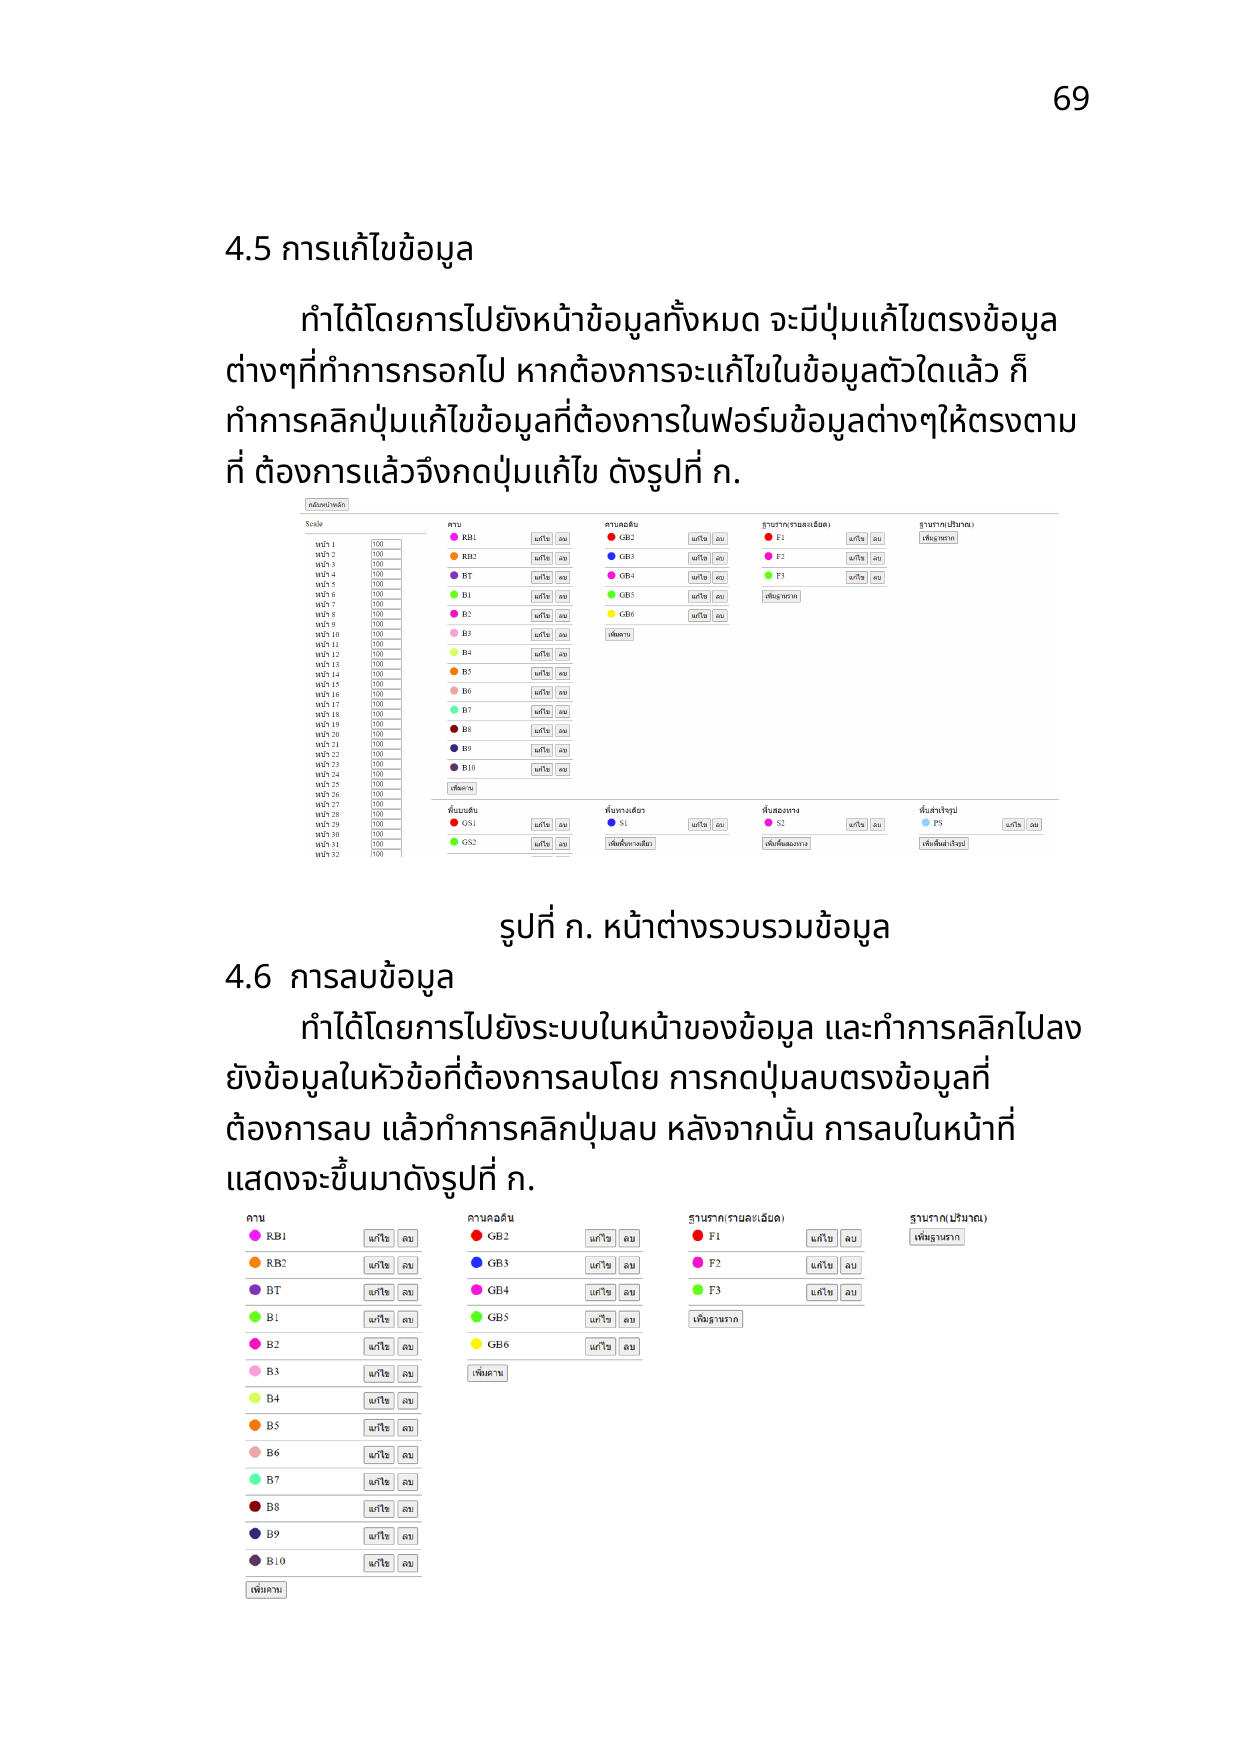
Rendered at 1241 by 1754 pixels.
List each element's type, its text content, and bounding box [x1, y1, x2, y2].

text 4.6 การลบข้อมูล [225, 953, 1090, 1004]
text ทำได้โดยการไปยังหน้าข้อมูลทั้งหมด จะมีปุ่มแก้ไขตรงข้อมูลต่างๆที่ทำการกรอกไป หากต้องการจะแก้ไขในข้อมูลตัวใดแล้ว ก็ทำการคลิกปุ่มแก้ไขข้อมูลที่ต้องการในฟอร์มข้อมูลต่างๆให้ตรงตามที่ ต้องการแล้วจึงกดปุ่มแก้ไข ดังรูปที่ ก. [225, 296, 1090, 498]
text ทำได้โดยการไปยังระบบในหน้าของข้อมูล และทำการคลิกไปลงยังข้อมูลในหัวข้อที่ต้องการลบโดย การกดปุ่มลบตรงข้อมูลที่ต้องการลบ แล้วทำการคลิกปุ่มลบ หลังจากนั้น การลบในหน้าที่แสดงจะขึ้นมาดังรูปที่ ก. [225, 1004, 1090, 1205]
picture [300, 498, 1059, 857]
text รูปที่ ก. หน้าต่างรวบรวมข้อมูล [225, 902, 1090, 953]
text 4.5 การแก้ไขข้อมูล [225, 225, 1090, 276]
picture [225, 1205, 1091, 1601]
